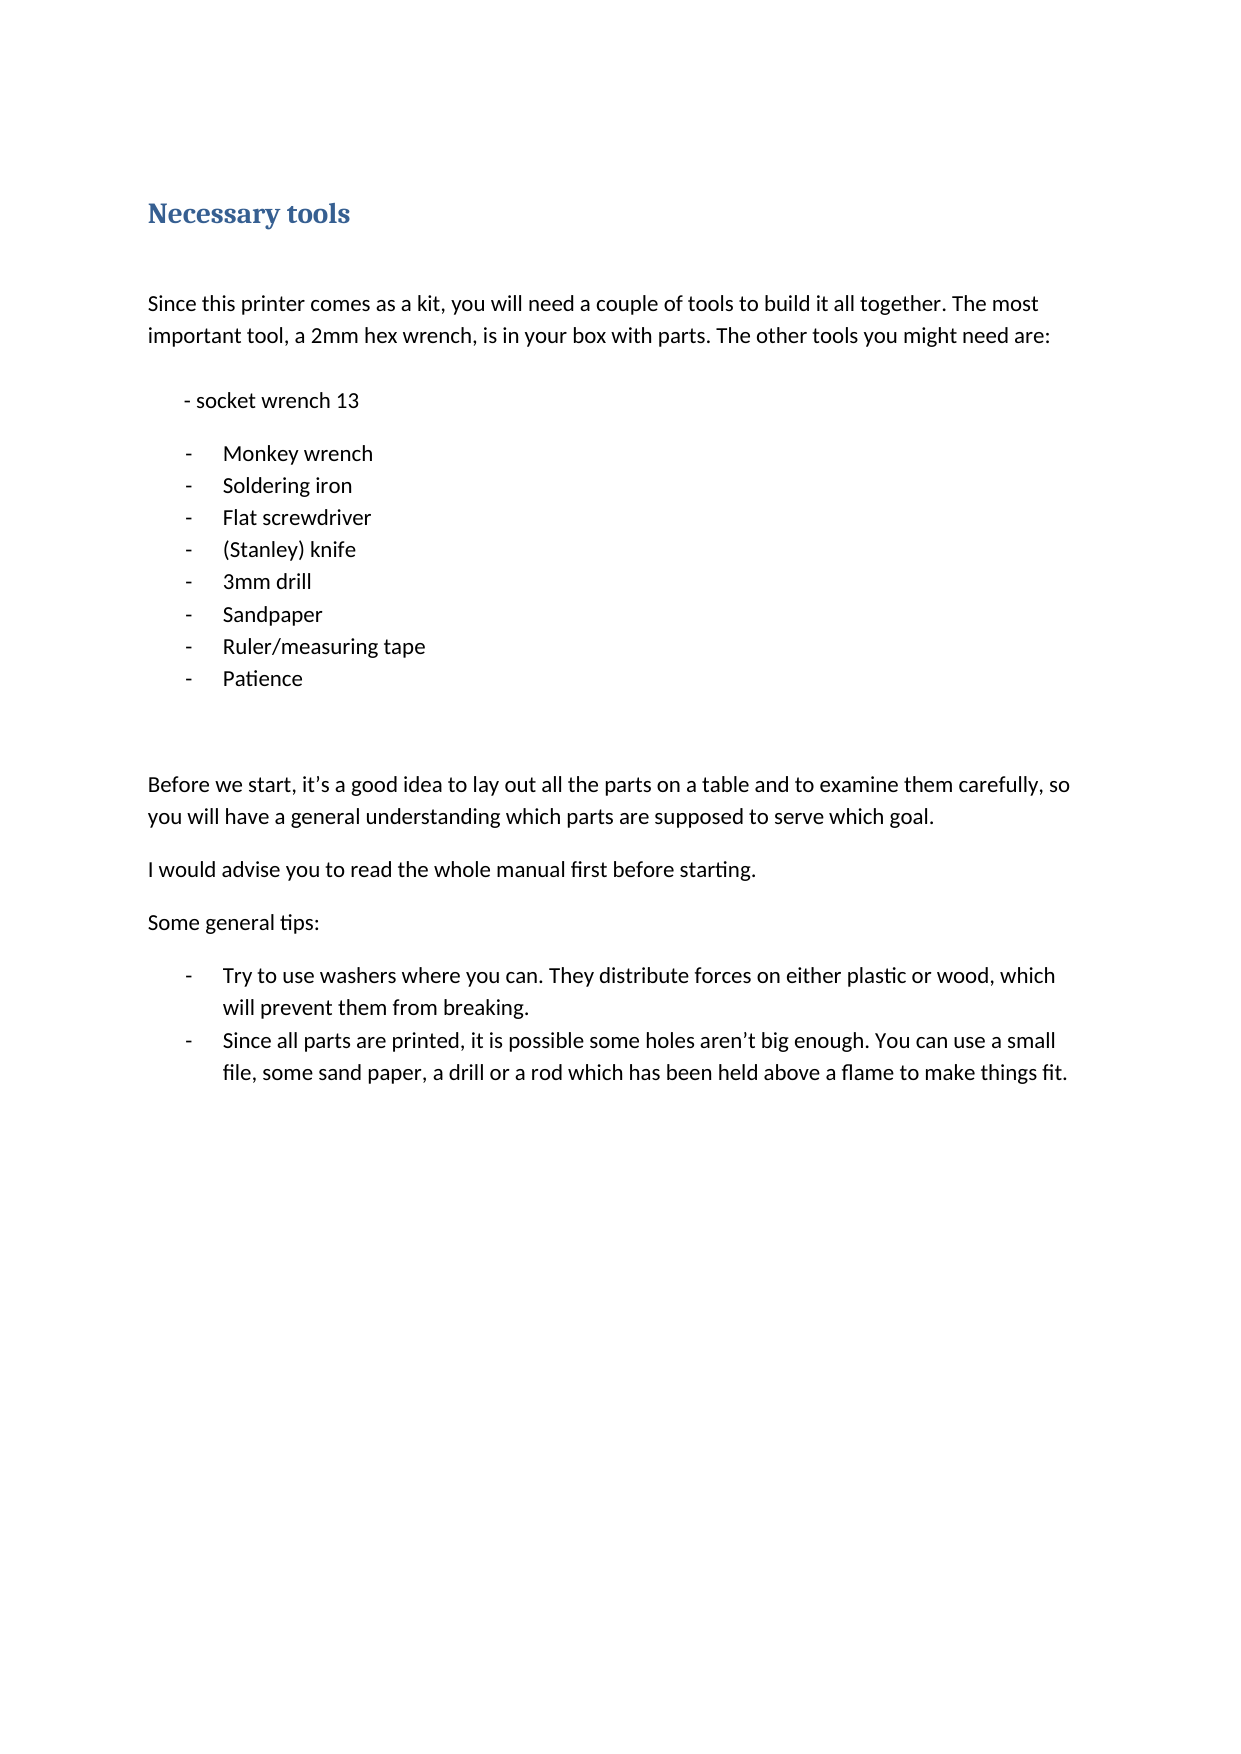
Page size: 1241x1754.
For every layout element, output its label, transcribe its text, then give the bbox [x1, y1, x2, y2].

list Ruler/measuring tape [185, 632, 1093, 660]
text Since this printer comes as a kit, you will need a couple of tools to build it all together. The most important tool, a 2mm hex wrench, is in your box with parts. The other tools you might need are: - socket wrench 13 [148, 289, 1093, 414]
list Flat screwdriver [185, 503, 1093, 531]
text Before we start, it’s a good idea to lay out all the parts on a table and to examine them carefully, so you will have a general understanding which parts are supposed to serve which goal. [148, 770, 1093, 830]
list (Stanley) knife [185, 535, 1093, 563]
list Monkey wrench [185, 439, 1093, 467]
list Try to use washers where you can. They distribute forces on either plastic or wood, which will prevent them from breaking. [185, 961, 1093, 1022]
list Since all parts are printed, it is possible some holes aren’t big enough. You can use a small file, some sand paper, a drill or a rod which has been held above a flame to make things fit. [185, 1026, 1093, 1086]
text I would advise you to read the whole manual first before starting. [148, 855, 1093, 883]
list Soldering iron [185, 471, 1093, 499]
text Some general tips: [148, 908, 1093, 936]
list 3mm drill [185, 567, 1093, 596]
subtitle Necessary tools [148, 198, 1093, 231]
list Sandpaper [185, 600, 1093, 628]
list Patience [185, 664, 1093, 692]
